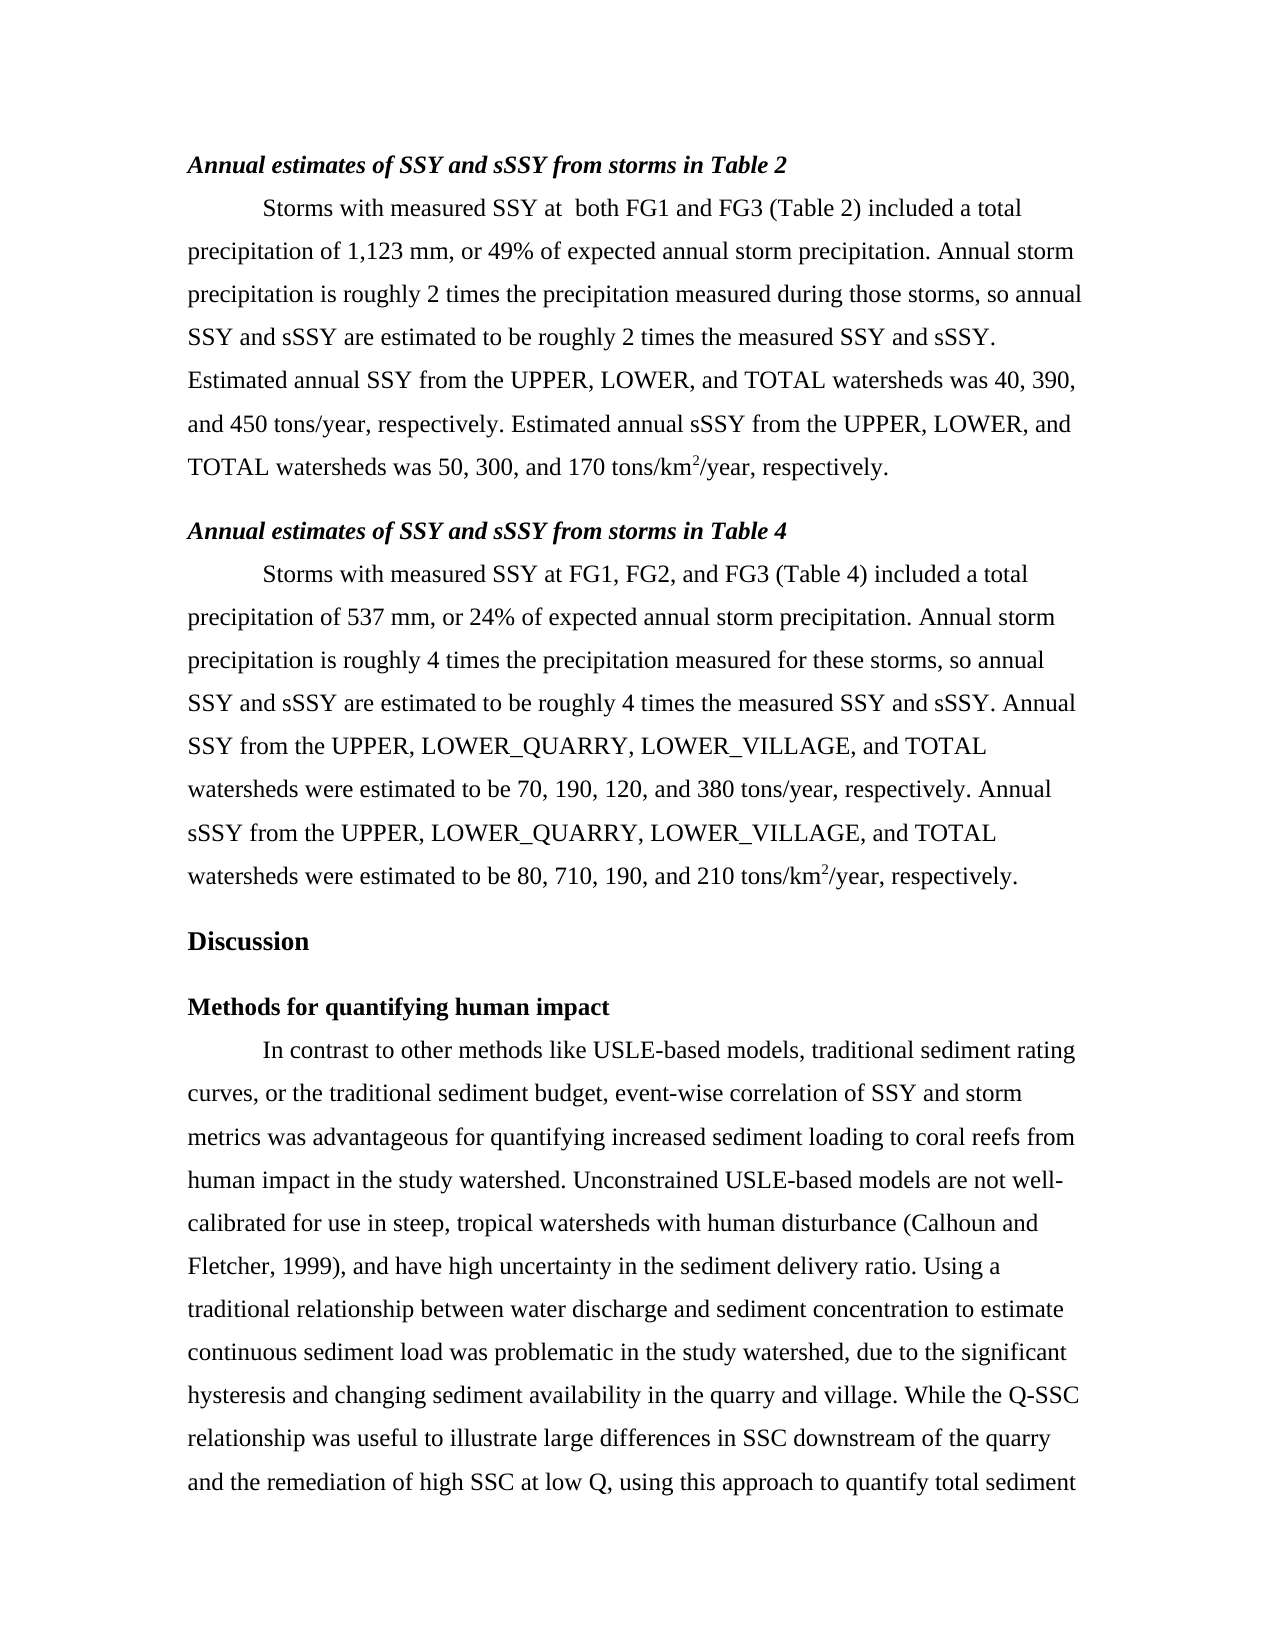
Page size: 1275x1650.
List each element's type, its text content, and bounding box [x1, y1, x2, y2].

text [187, 1035, 1087, 1495]
subtitle Discussion [187, 925, 1087, 956]
subtitle Methods for quantifying human impact [187, 992, 1087, 1021]
text Storms with measured SSY at FG1, FG2, and FG3 (Table 4) included a total precipitation of 537 mm, or 24% of expected annual storm precipitation. Annual storm precipitation is roughly 4 times the precipitation measured for these storms, so annual SSY and sSSY are estimated to be roughly 4 times the measured SSY and sSSY. Annual SSY from the UPPER, LOWER_QUARRY, LOWER_VILLAGE, and TOTAL watersheds were estimated to be 70, 190, 120, and 380 tons/year, respectively. Annual sSSY from the UPPER, LOWER_QUARRY, LOWER_VILLAGE, and TOTAL watersheds were estimated to be 80, 710, 190, and 210 tons/km2/year, respectively. [187, 559, 1087, 889]
subtitle Annual estimates of SSY and sSSY from storms in Table 4 [187, 516, 1087, 544]
text Storms with measured SSY at both FG1 and FG3 (Table 2) included a total precipitation of 1,123 mm, or 49% of expected annual storm precipitation. Annual storm precipitation is roughly 2 times the precipitation measured during those storms, so annual SSY and sSSY are estimated to be roughly 2 times the measured SSY and sSSY. Estimated annual SSY from the UPPER, LOWER, and TOTAL watersheds was 40, 390, and 450 tons/year, respectively. Estimated annual sSSY from the UPPER, LOWER, and TOTAL watersheds was 50, 300, and 170 tons/km2/year, respectively. [187, 193, 1087, 481]
subtitle Annual estimates of SSY and sSSY from storms in Table 2 [187, 150, 1087, 179]
